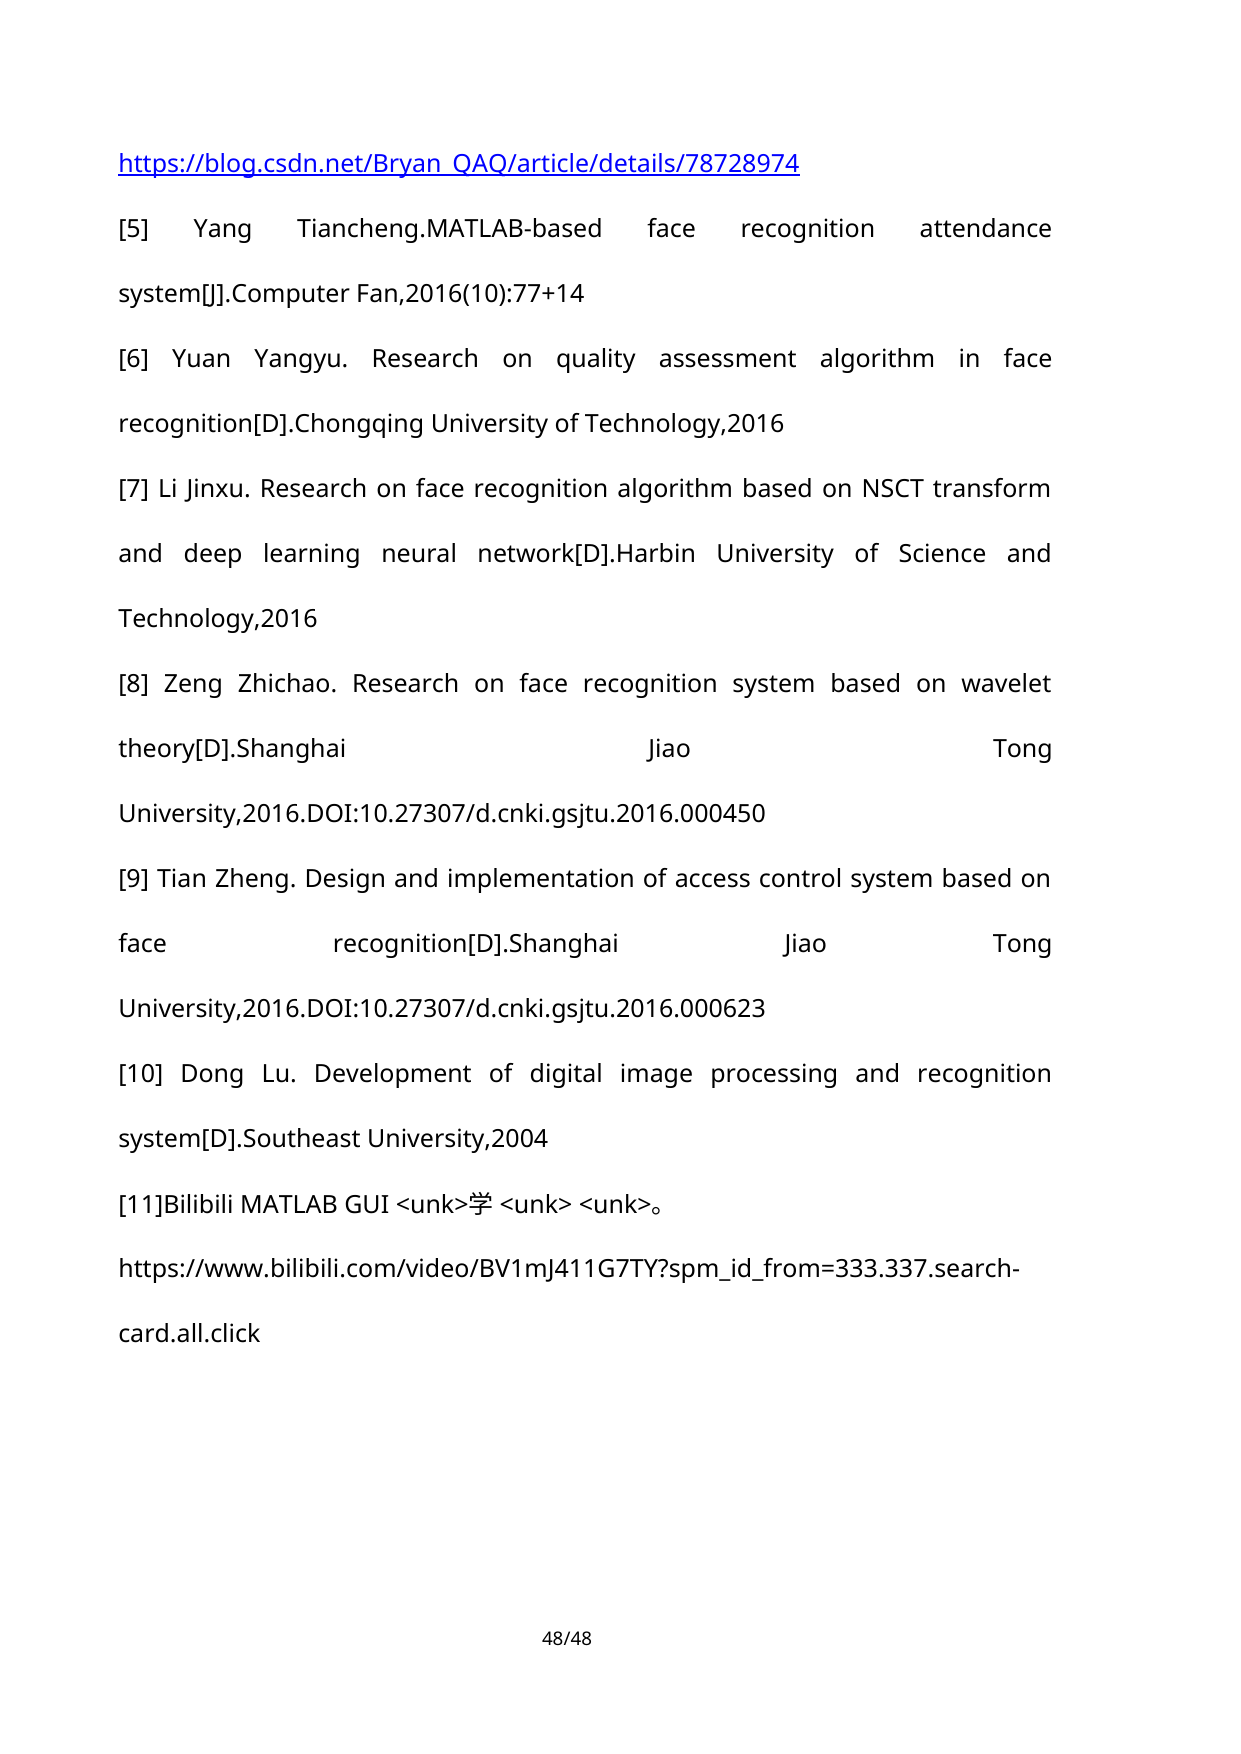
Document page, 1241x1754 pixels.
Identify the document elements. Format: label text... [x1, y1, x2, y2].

text https://www.bilibili.com/video/BV1mJ411G7TY?spm_id_from=333.337.search-card.all.click [118, 1235, 1053, 1365]
text [8] Zeng Zhichao. Research on face recognition system based on wavelet theory[D].Shanghai Jiao Tong University,2016.DOI:10.27307/d.cnki.gsjtu.2016.000450 [118, 650, 1053, 845]
text [10] Dong Lu. Development of digital image processing and recognition system[D].Southeast University,2004 [118, 1040, 1053, 1170]
text [6] Yuan Yangyu. Research on quality assessment algorithm in face recognition[D].Chongqing University of Technology,2016 [118, 325, 1053, 455]
text [9] Tian Zheng. Design and implementation of access control system based on face recognition[D].Shanghai Jiao Tong University,2016.DOI:10.27307/d.cnki.gsjtu.2016.000623 [118, 845, 1053, 1040]
text [5] Yang Tiancheng.MATLAB-based face recognition attendance system[J].Computer Fan,2016(10):77+14 [118, 195, 1053, 325]
text [11]Bilibili MATLAB GUI <unk>学 <unk> <unk>。 [118, 1170, 1053, 1235]
text [7] Li Jinxu. Research on face recognition algorithm based on NSCT transform and deep learning neural network[D].Harbin University of Science and Technology,2016 [118, 455, 1053, 650]
text https://blog.csdn.net/Bryan_QAQ/article/details/78728974 [118, 130, 1053, 195]
